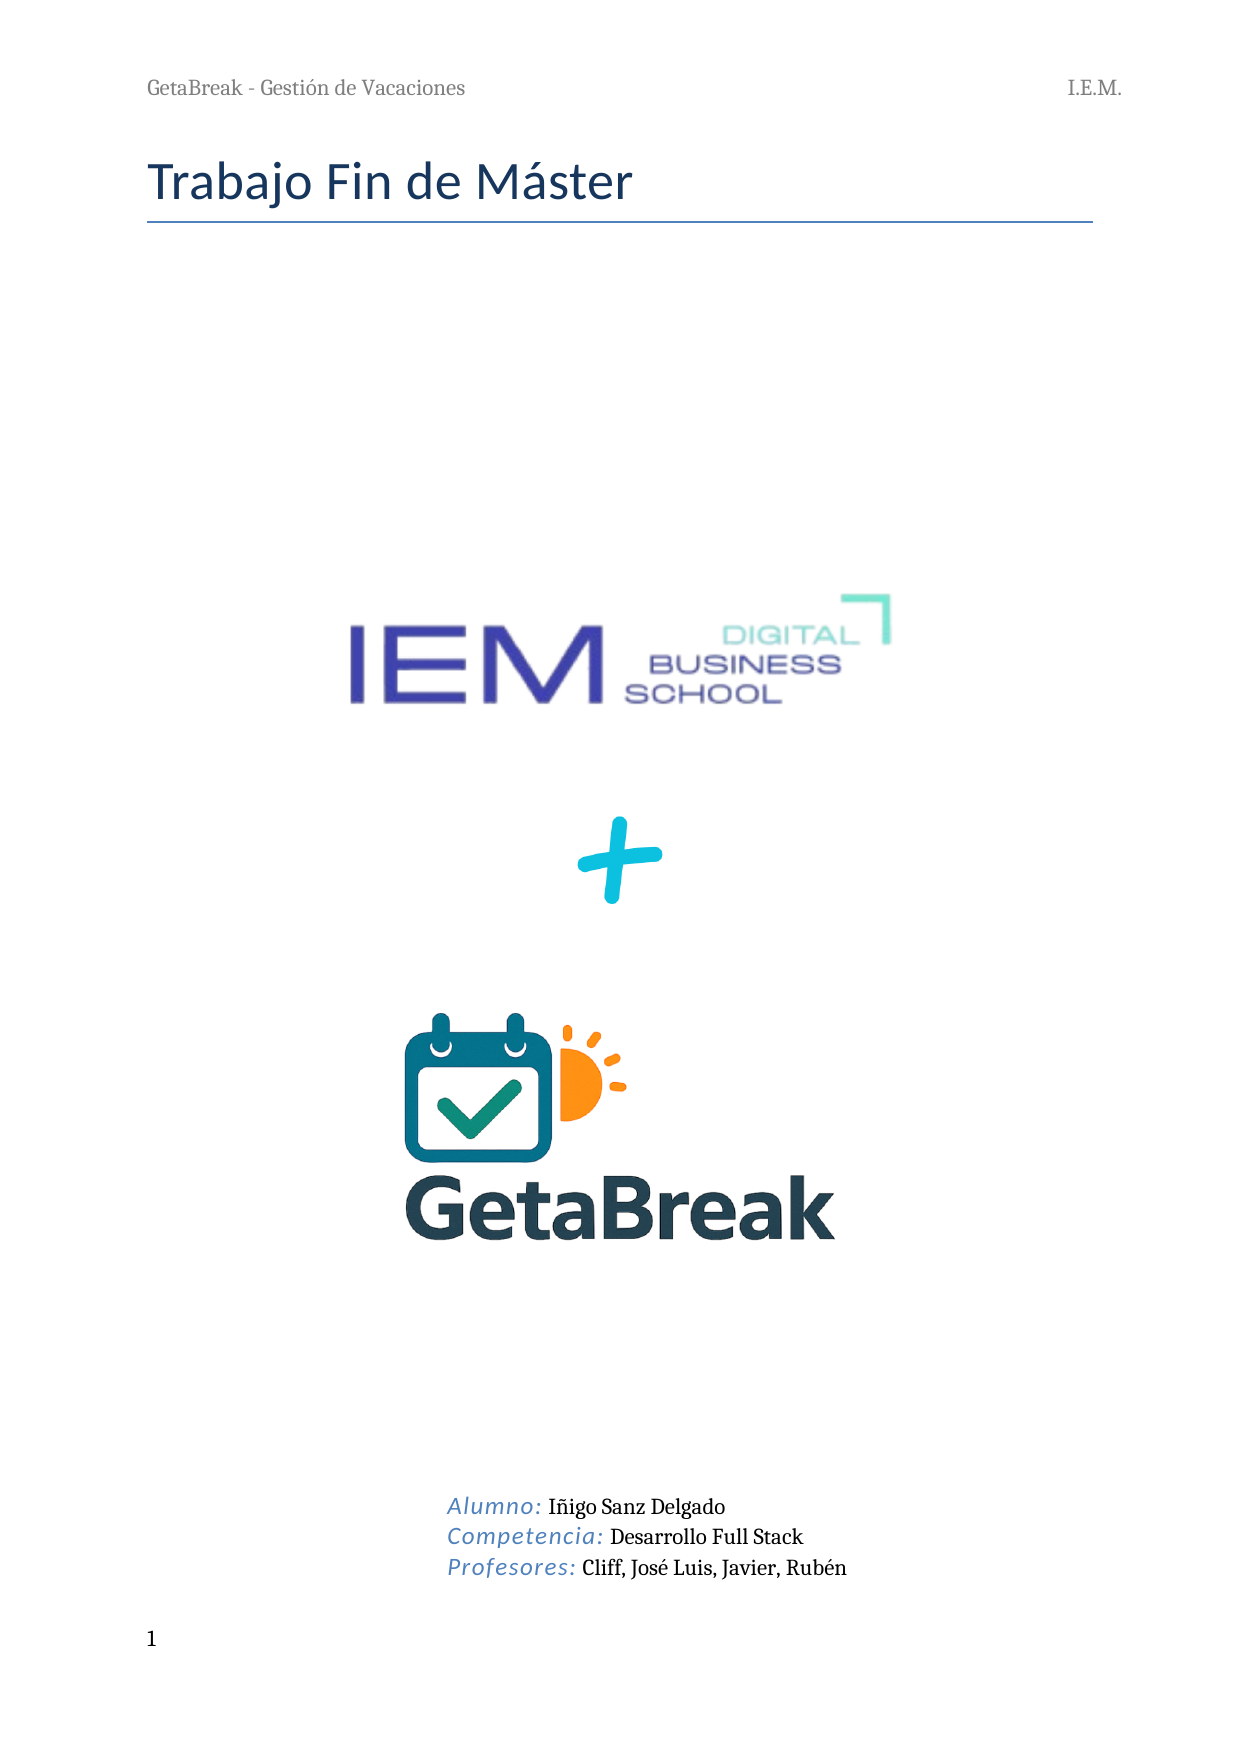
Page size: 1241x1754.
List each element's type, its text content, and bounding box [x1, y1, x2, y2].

text Profesores: Cliff, José Luis, Javier, Rubén [372, 1551, 1093, 1581]
title Trabajo Fin de Máster [147, 147, 1093, 221]
text Competencia: Desarrollo Full Stack [372, 1520, 1093, 1551]
picture [192, 254, 1048, 1466]
text Alumno: Iñigo Sanz Delgado [372, 1490, 1093, 1520]
